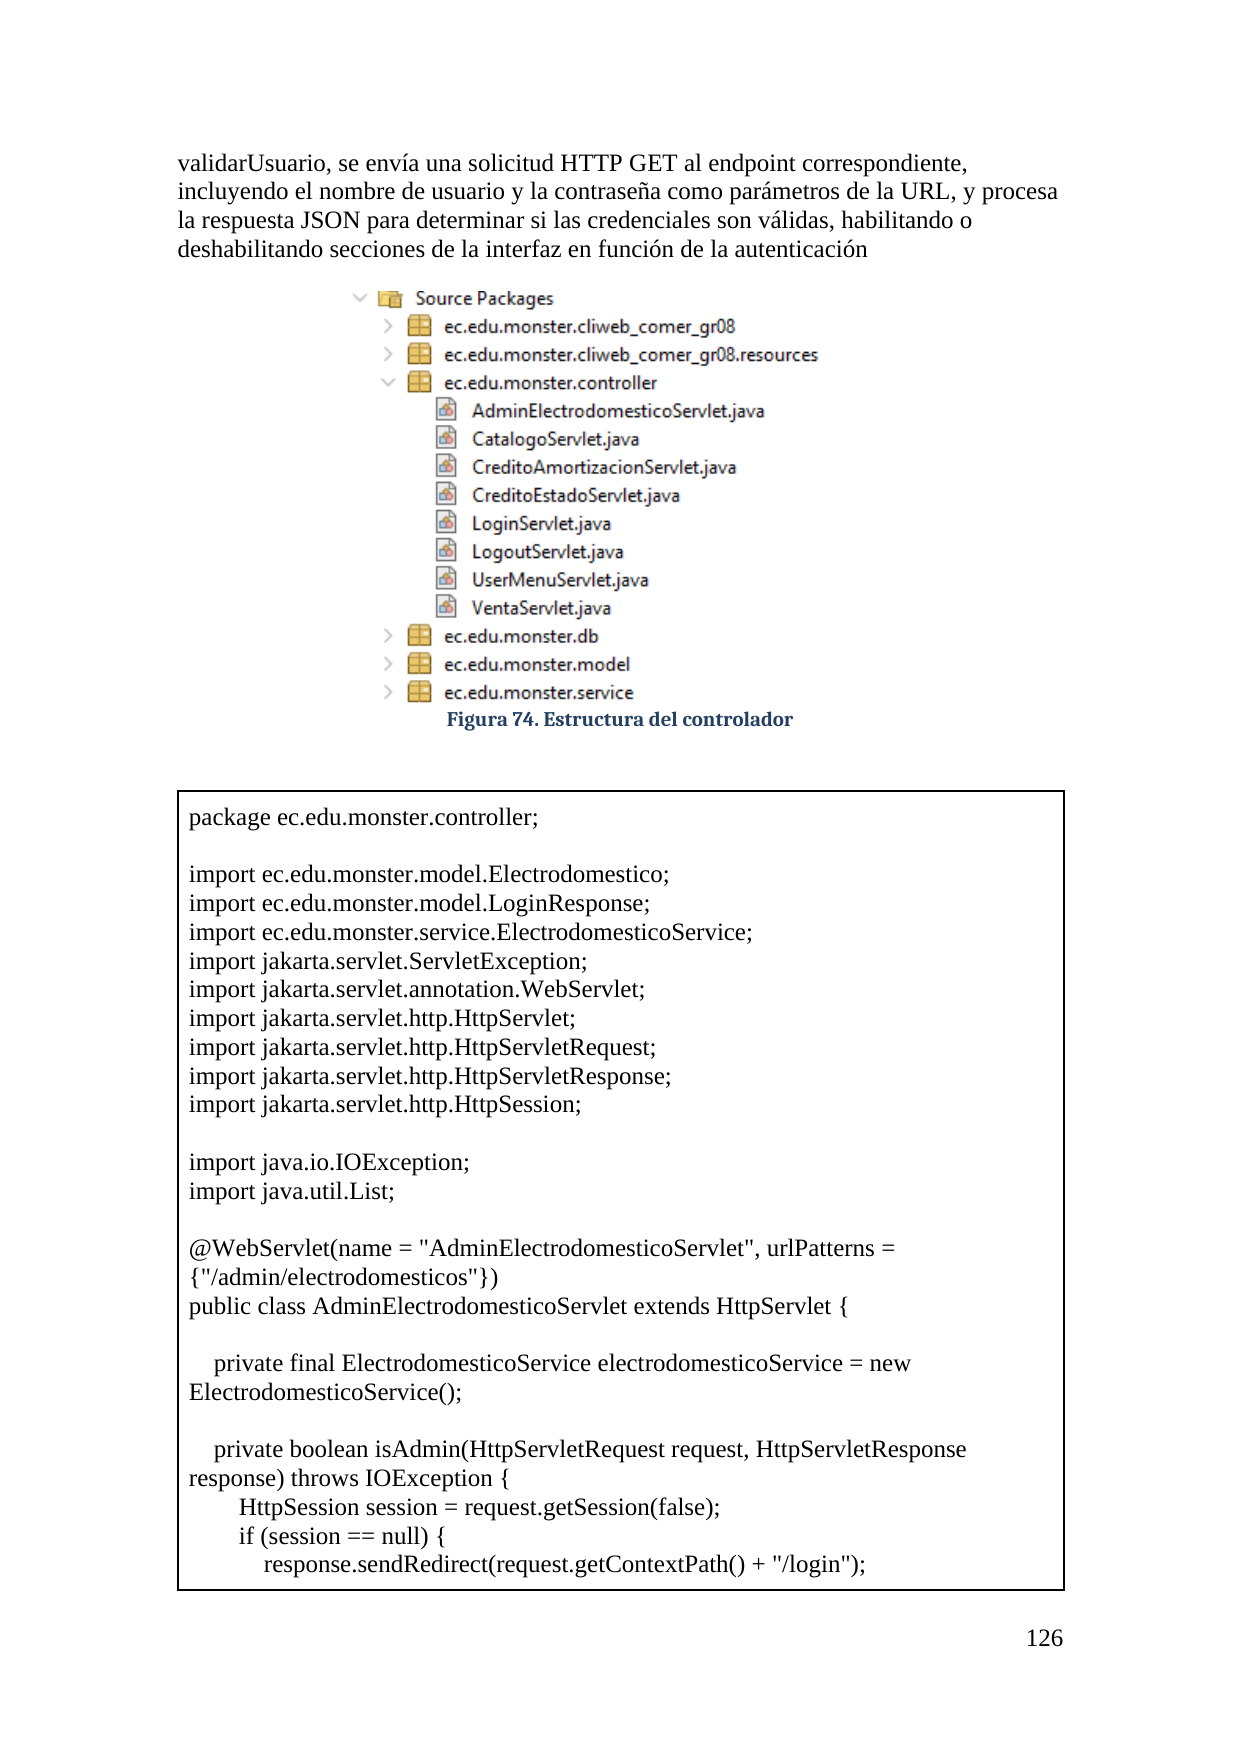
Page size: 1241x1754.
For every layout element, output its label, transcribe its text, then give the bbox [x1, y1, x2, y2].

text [177, 148, 1063, 263]
picture [335, 291, 906, 704]
subtitle Figura 74. Estructura del controlador [177, 708, 1063, 732]
